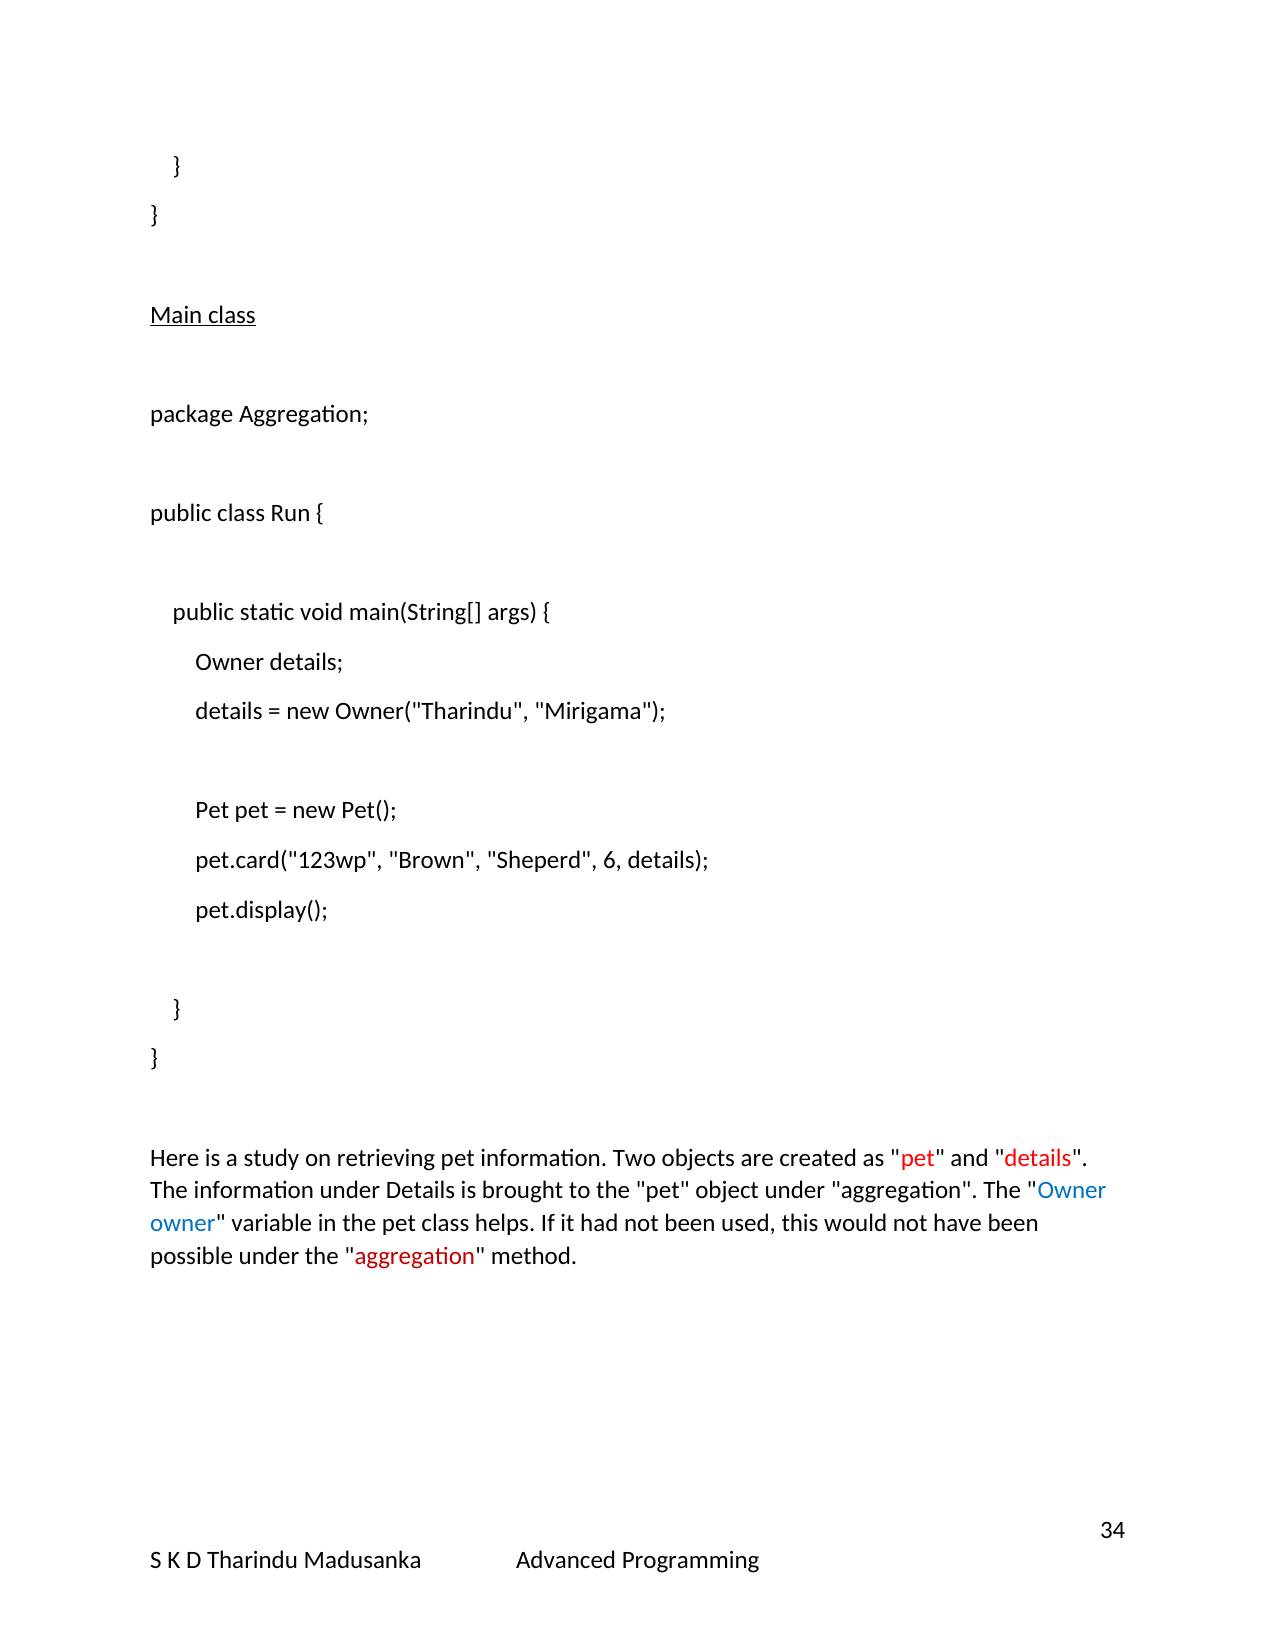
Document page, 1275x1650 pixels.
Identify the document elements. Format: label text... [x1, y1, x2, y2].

text package Aggregation; [150, 398, 1125, 428]
text public static void main(String[] args) { [150, 596, 1125, 627]
text } [150, 150, 1125, 181]
text } [150, 993, 1125, 1023]
text } [150, 1042, 1125, 1073]
text details = new Owner("Tharindu", "Mirigama"); [150, 695, 1125, 726]
text Here is a study on retrieving pet information. Two objects are created as "pet" and "details". The information under Details is brought to the "pet" object under "aggregation". The "Owner owner" variable in the pet class helps. If it had not been used, this would not have been possible under the "aggregation" method. [150, 1142, 1125, 1271]
text Owner details; [150, 646, 1125, 676]
text public class Run { [150, 497, 1125, 528]
text pet.display(); [150, 894, 1125, 924]
text Main class [150, 299, 1125, 329]
text Pet pet = new Pet(); [150, 794, 1125, 825]
text pet.card("123wp", "Brown", "Sheperd", 6, details); [150, 844, 1125, 875]
text } [150, 199, 1125, 230]
